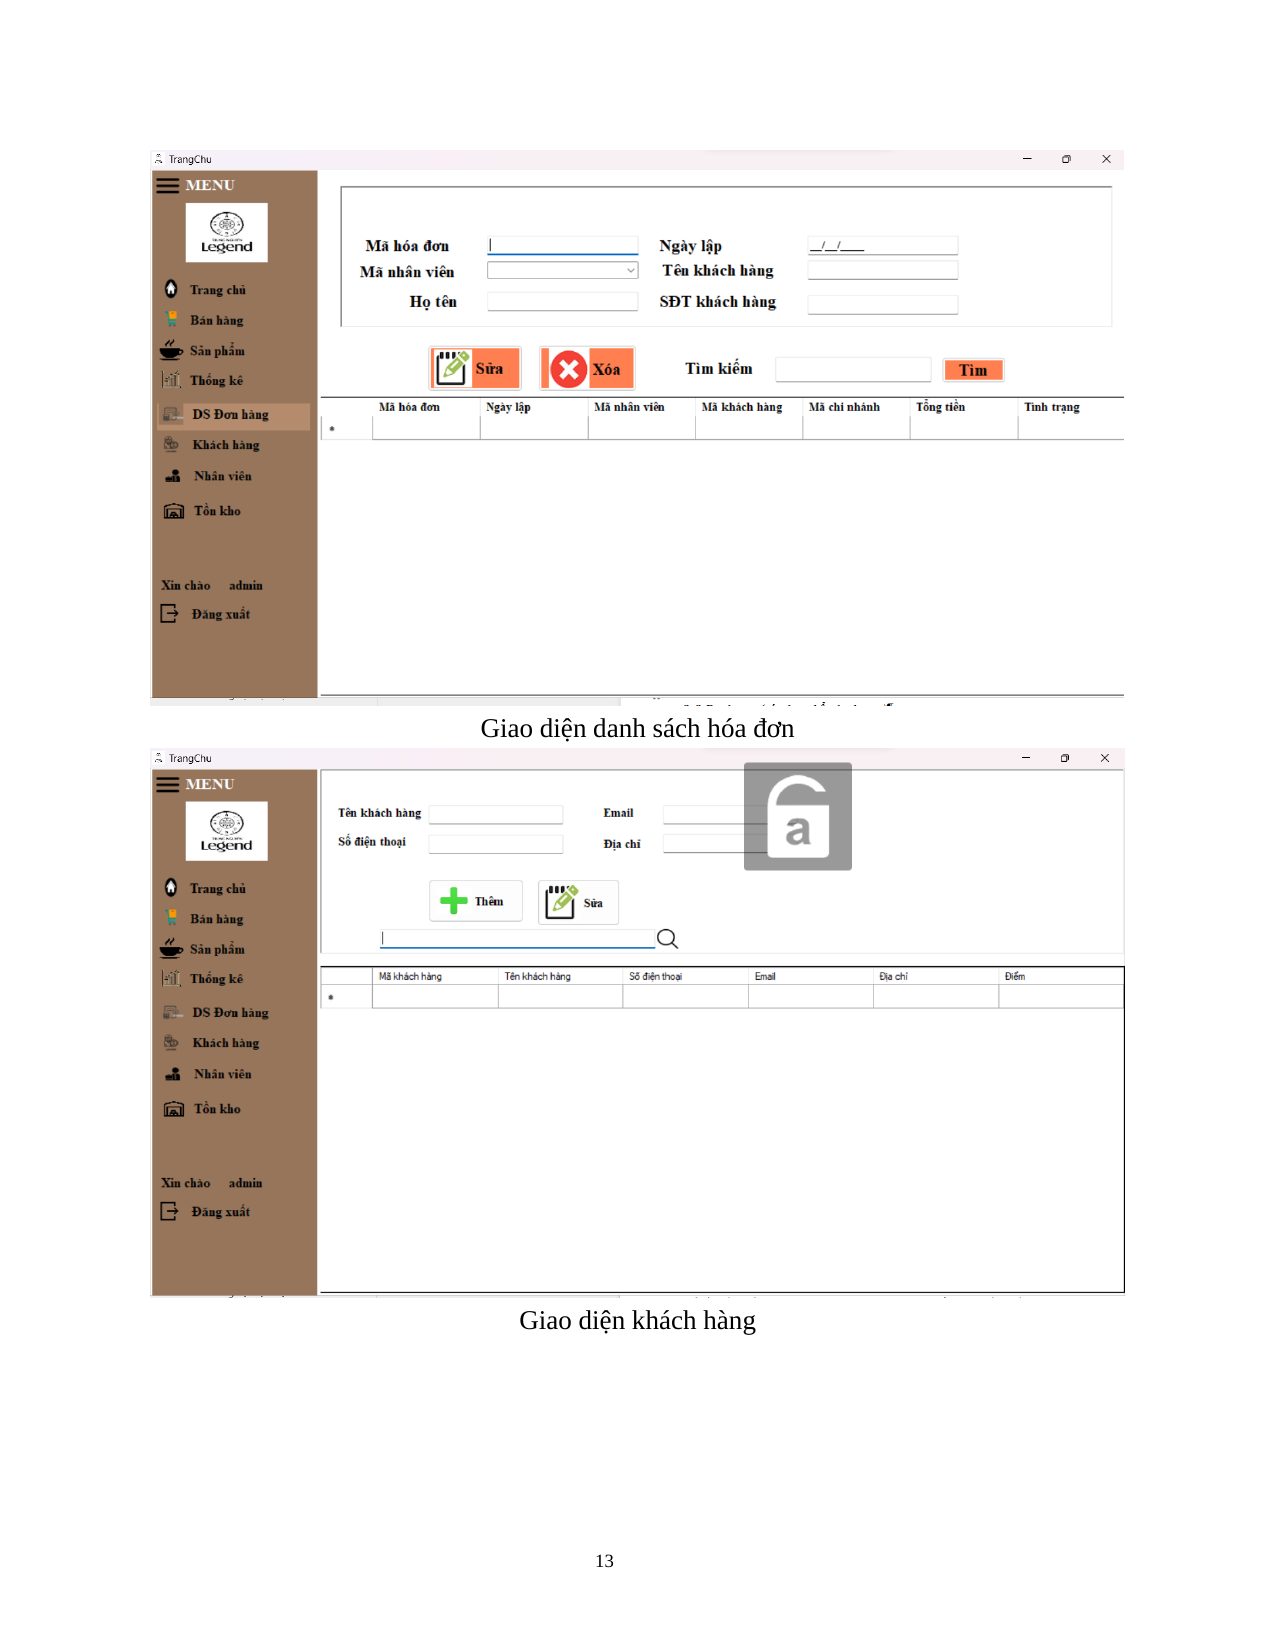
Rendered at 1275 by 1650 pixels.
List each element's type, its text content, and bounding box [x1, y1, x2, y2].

text Giao diện khách hàng [150, 1304, 1125, 1335]
text Giao diện danh sách hóa đơn [150, 712, 1125, 743]
picture [150, 748, 1125, 1298]
picture [150, 150, 1124, 706]
